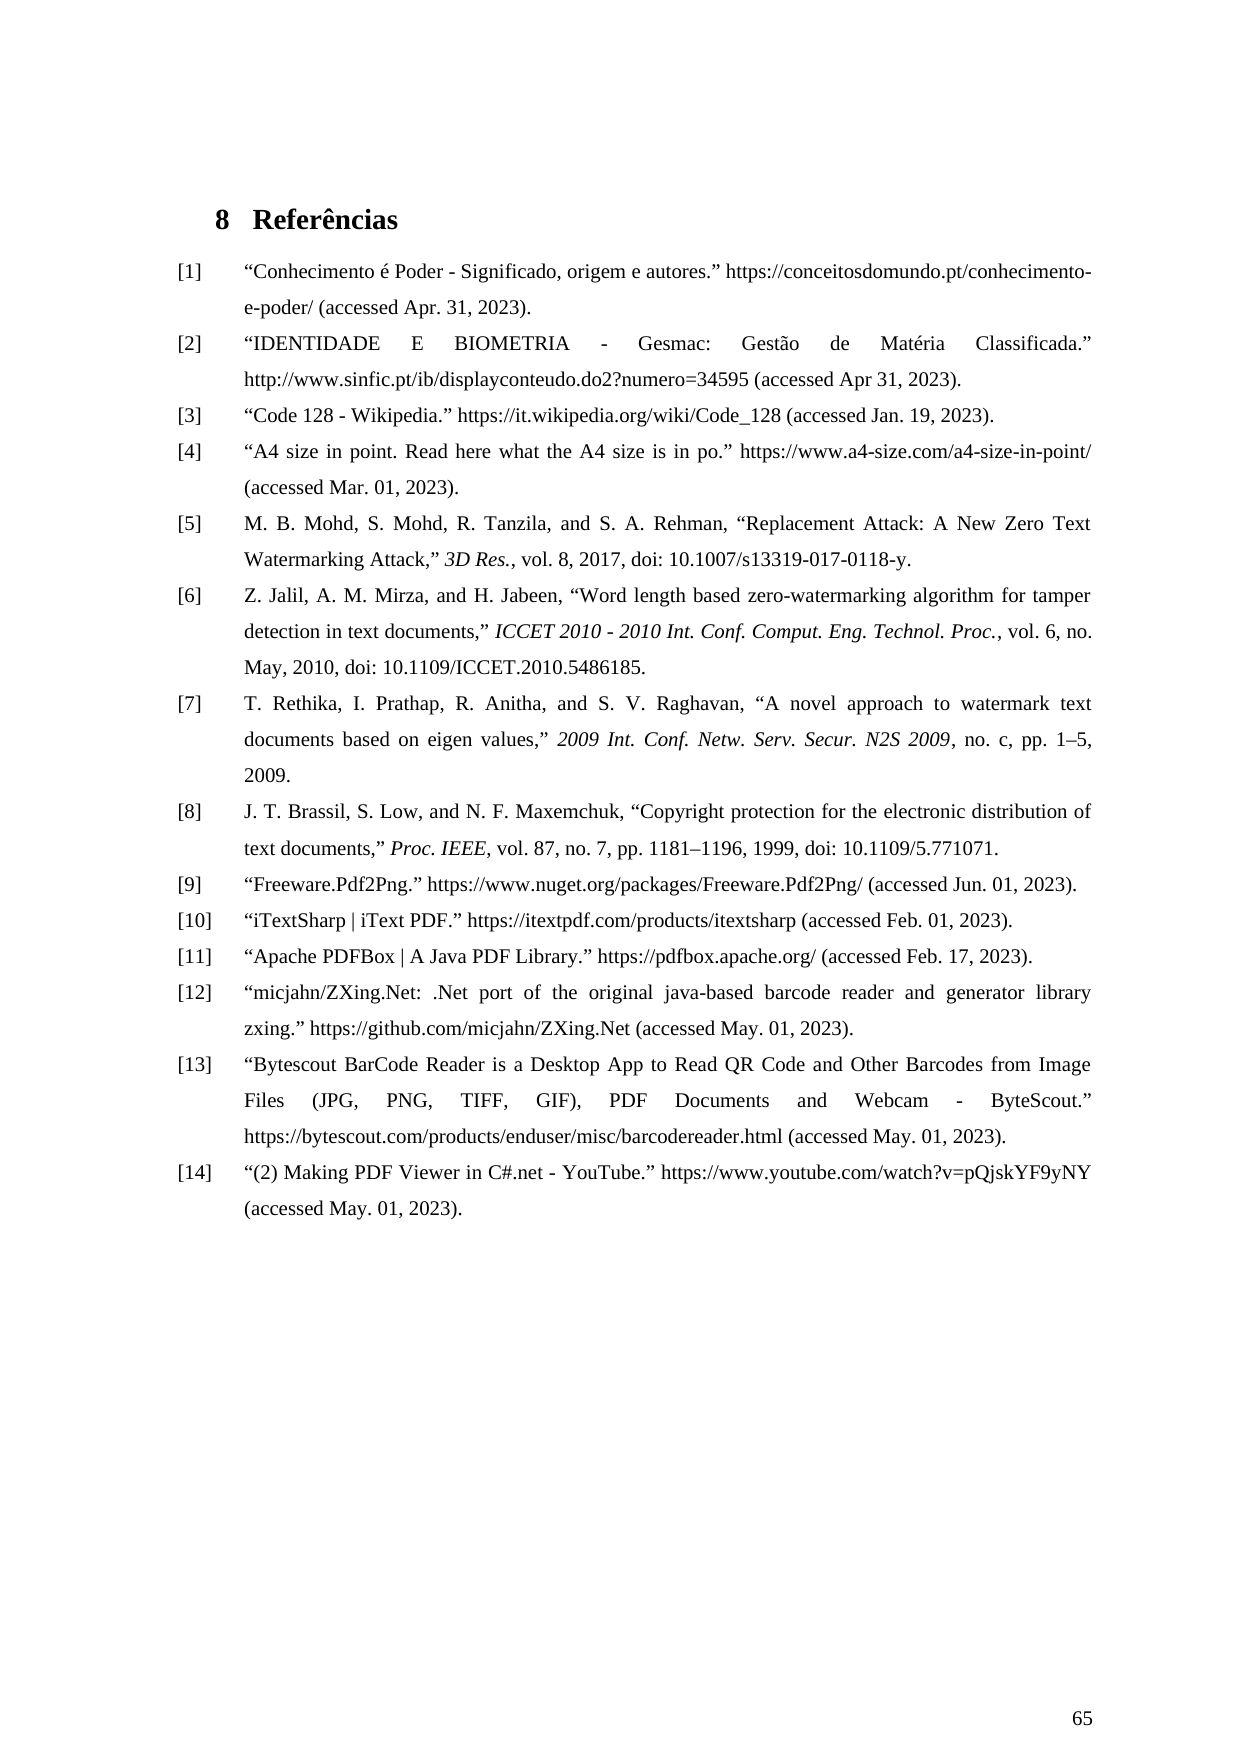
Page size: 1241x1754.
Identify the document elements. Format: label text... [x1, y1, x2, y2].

text [10] “iTextSharp | iText PDF.” https://itextpdf.com/products/itextsharp (accessed Feb. 01, 2023). [177, 907, 1092, 932]
text [2] “IDENTIDADE E BIOMETRIA - Gesmac: Gestão de Matéria Classificada.” http://www.sinfic.pt/ib/displayconteudo.do2?numero=34595 (accessed Apr 31, 2023). [177, 331, 1092, 391]
text [12] “micjahn/ZXing.Net: .Net port of the original java-based barcode reader and generator library zxing.” https://github.com/micjahn/ZXing.Net (accessed May. 01, 2023). [177, 979, 1092, 1040]
text [5] M. B. Mohd, S. Mohd, R. Tanzila, and S. A. Rehman, “Replacement Attack: A New Zero Text Watermarking Attack,” 3D Res., vol. 8, 2017, doi: 10.1007/s13319-017-0118-y. [177, 511, 1092, 571]
text [6] Z. Jalil, A. M. Mirza, and H. Jabeen, “Word length based zero-watermarking algorithm for tamper detection in text documents,” ICCET 2010 - 2010 Int. Conf. Comput. Eng. Technol. Proc., vol. 6, no. May, 2010, doi: 10.1109/ICCET.2010.5486185. [177, 583, 1092, 679]
text [11] “Apache PDFBox | A Java PDF Library.” https://pdfbox.apache.org/ (accessed Feb. 17, 2023). [177, 943, 1092, 968]
text [13] “Bytescout BarCode Reader is a Desktop App to Read QR Code and Other Barcodes from Image Files (JPG, PNG, TIFF, GIF), PDF Documents and Webcam - ByteScout.” https://bytescout.com/products/enduser/misc/barcodereader.html (accessed May. 01, 2023). [177, 1052, 1092, 1148]
text [14] “(2) Making PDF Viewer in C#.net - YouTube.” https://www.youtube.com/watch?v=pQjskYF9yNY (accessed May. 01, 2023). [177, 1160, 1092, 1220]
text [3] “Code 128 - Wikipedia.” https://it.wikipedia.org/wiki/Code_128 (accessed Jan. 19, 2023). [177, 403, 1092, 427]
text [8] J. T. Brassil, S. Low, and N. F. Maxemchuk, “Copyright protection for the electronic distribution of text documents,” Proc. IEEE, vol. 87, no. 7, pp. 1181–1196, 1999, doi: 10.1109/5.771071. [177, 799, 1092, 859]
text [7] T. Rethika, I. Prathap, R. Anitha, and S. V. Raghavan, “A novel approach to watermark text documents based on eigen values,” 2009 Int. Conf. Netw. Serv. Secur. N2S 2009, no. c, pp. 1–5, 2009. [177, 691, 1092, 787]
text [1] “Conhecimento é Poder - Significado, origem e autores.” https://conceitosdomundo.pt/conhecimento-e-poder/ (accessed Apr. 31, 2023). [177, 259, 1092, 319]
text [4] “A4 size in point. Read here what the A4 size is in po.” https://www.a4-size.com/a4-size-in-point/ (accessed Mar. 01, 2023). [177, 439, 1092, 499]
subtitle Referências [215, 202, 1092, 236]
text [9] “Freeware.Pdf2Png.” https://www.nuget.org/packages/Freeware.Pdf2Png/ (accessed Jun. 01, 2023). [177, 871, 1092, 896]
